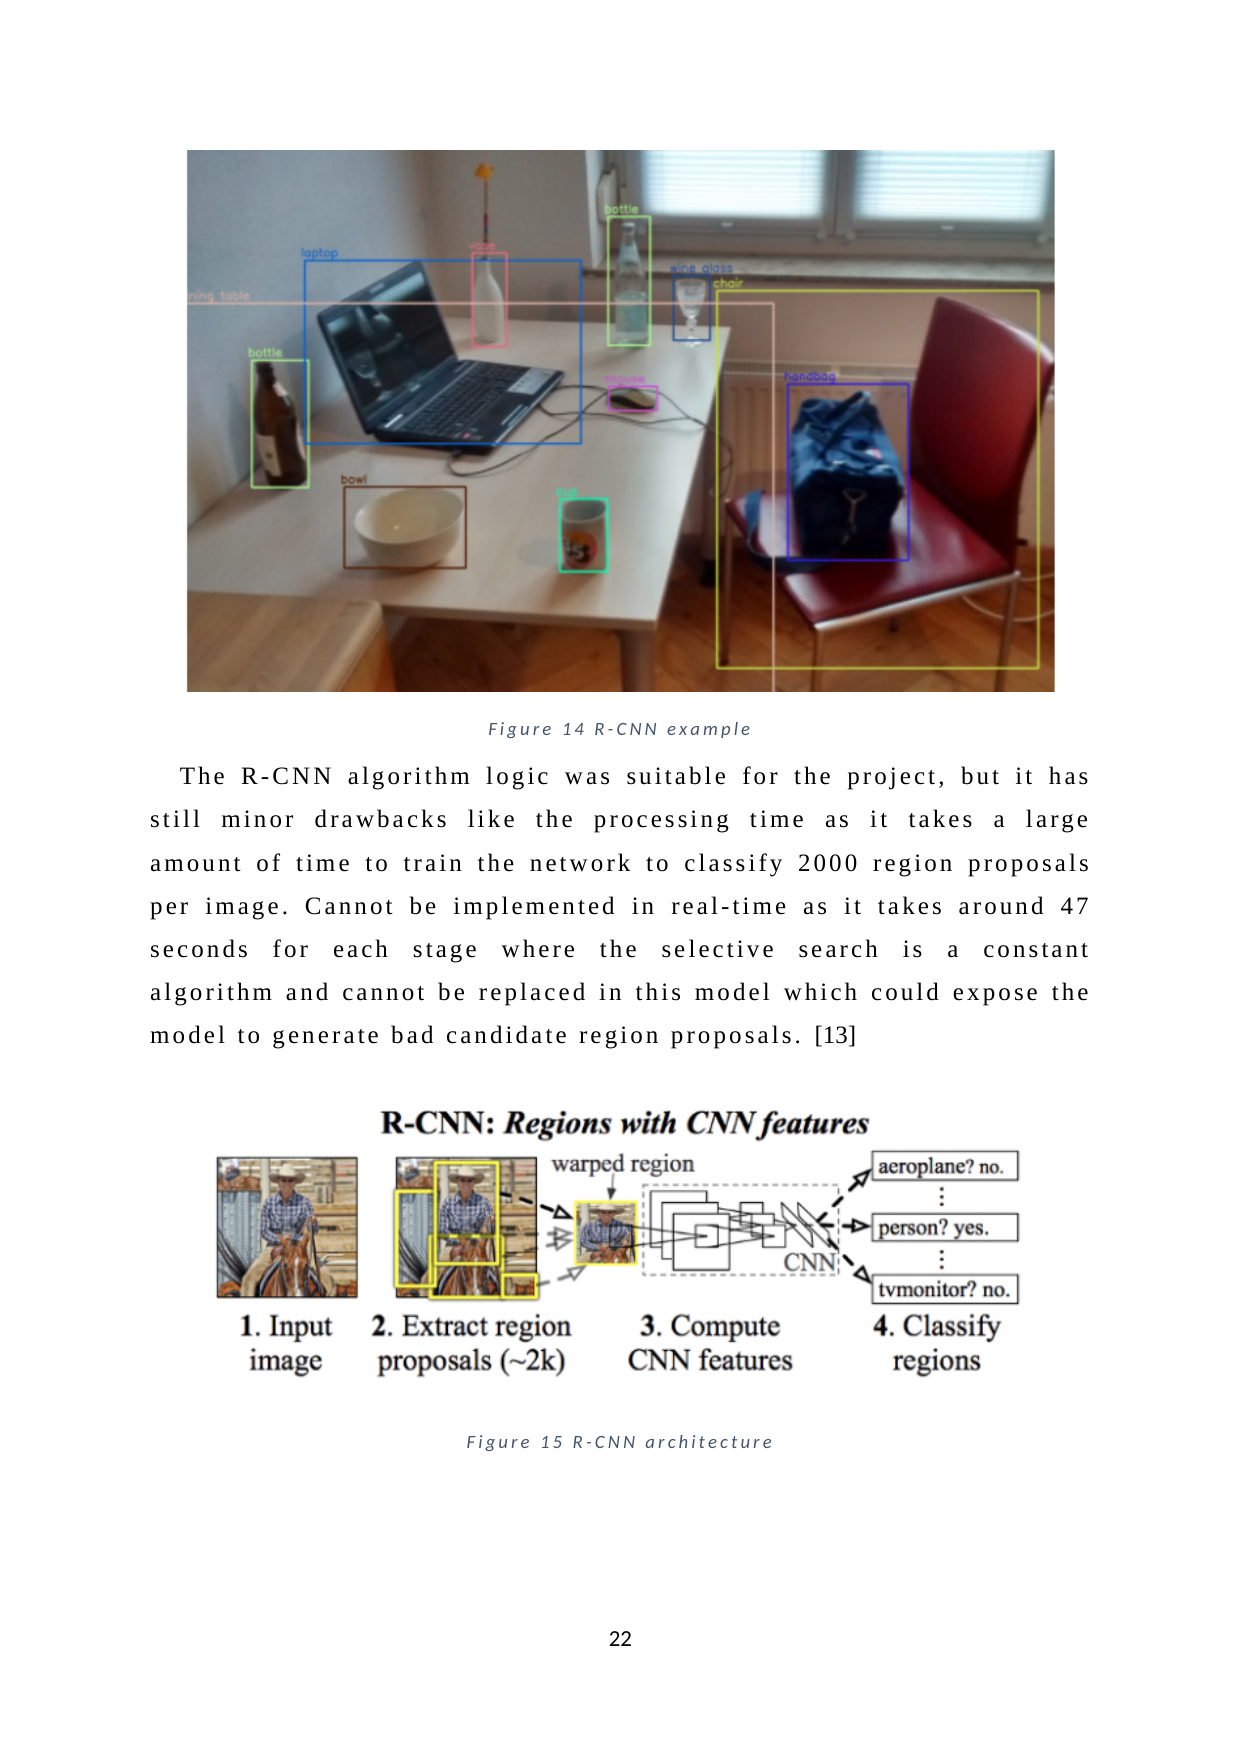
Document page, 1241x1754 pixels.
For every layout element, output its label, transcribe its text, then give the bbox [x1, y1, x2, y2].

text The R-CNN algorithm logic was suitable for the project, but it has still minor drawbacks like the processing time as it takes a large amount of time to train the network to classify 2000 region proposals per image. Cannot be implemented in real-time as it takes around 47 seconds for each stage where the selective search is a constant algorithm and cannot be replaced in this model which could expose the model to generate bad candidate region proposals. [150, 761, 1090, 1049]
picture [179, 1075, 1051, 1405]
picture [179, 150, 1055, 692]
text Figure 14 R-CNN example [150, 718, 1090, 741]
text Figure 15 R-CNN architecture [150, 1431, 1090, 1453]
